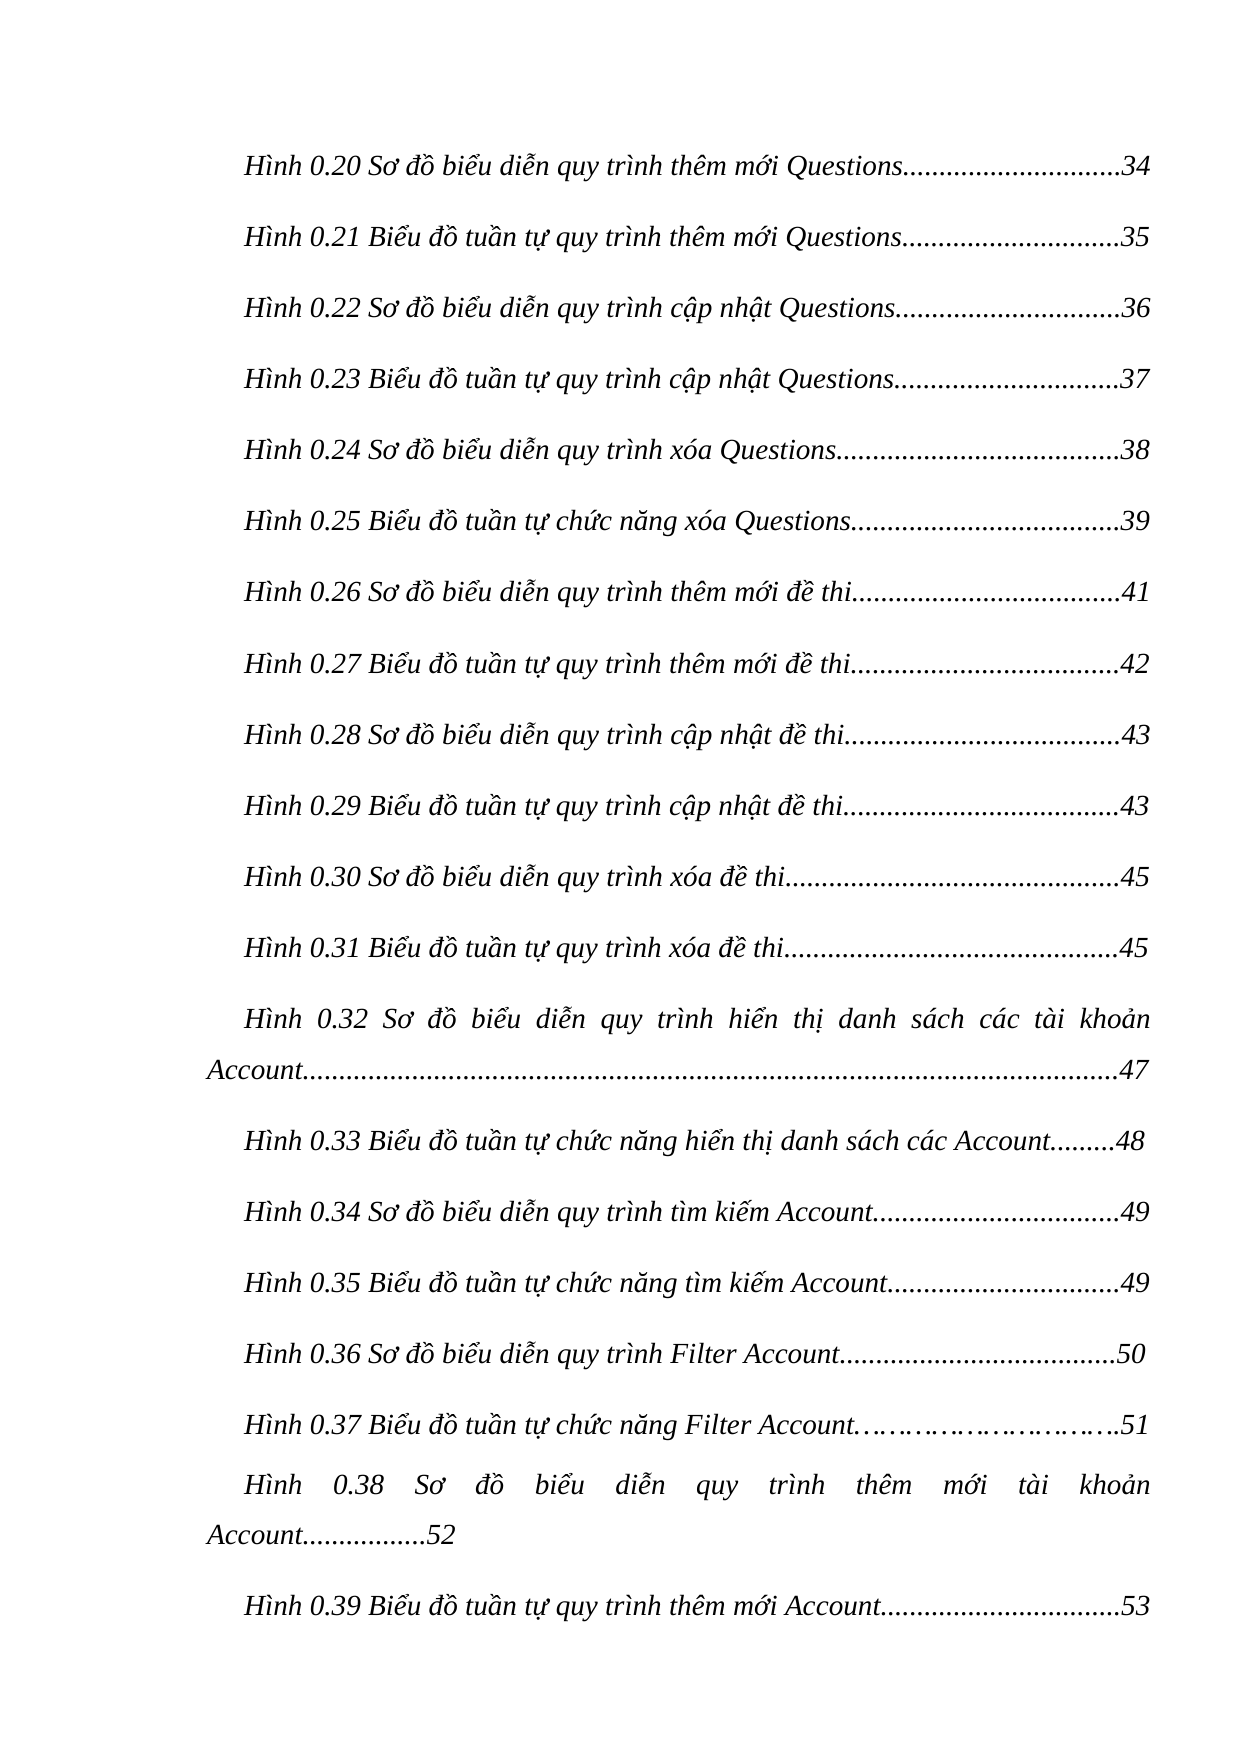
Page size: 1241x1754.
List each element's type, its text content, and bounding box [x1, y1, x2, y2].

text Hình 0.37 Biểu đồ tuần tự chức năng Filter Account………………………….51 [207, 1407, 1152, 1441]
text Hình 0.22 Sơ đồ biểu diễn quy trình cập nhật Questions...............................36 [207, 290, 1152, 323]
text Hình 0.30 Sơ đồ biểu diễn quy trình xóa đề thi..............................................45 [207, 859, 1152, 893]
text Hình 0.21 Biểu đồ tuần tự quy trình thêm mới Questions..............................35 [207, 219, 1152, 252]
text Hình 0.23 Biểu đồ tuần tự quy trình cập nhật Questions...............................37 [207, 361, 1152, 395]
text Hình 0.31 Biểu đồ tuần tự quy trình xóa đề thi..............................................45 [207, 930, 1152, 964]
text Hình 0.34 Sơ đồ biểu diễn quy trình tìm kiếm Account..................................49 [207, 1194, 1152, 1228]
text Hình 0.39 Biểu đồ tuần tự quy trình thêm mới Account.................................53 [207, 1588, 1152, 1622]
text Hình 0.32 Sơ đồ biểu diễn quy trình hiển thị danh sách các tài khoản Account................................................................................................................47 [207, 1001, 1152, 1085]
text Hình 0.36 Sơ đồ biểu diễn quy trình Filter Account......................................50 [207, 1336, 1152, 1370]
text Hình 0.25 Biểu đồ tuần tự chức năng xóa Questions.....................................39 [207, 503, 1152, 537]
text Hình 0.24 Sơ đồ biểu diễn quy trình xóa Questions.......................................38 [207, 432, 1152, 466]
text Hình 0.26 Sơ đồ biểu diễn quy trình thêm mới đề thi.....................................41 [207, 574, 1152, 608]
text Hình 0.20 Sơ đồ biểu diễn quy trình thêm mới Questions..............................34 [207, 148, 1152, 181]
text Hình 0.33 Biểu đồ tuần tự chức năng hiển thị danh sách các Account.........48 [207, 1123, 1152, 1156]
text Hình 0.35 Biểu đồ tuần tự chức năng tìm kiếm Account................................49 [207, 1265, 1152, 1299]
text Hình 0.28 Sơ đồ biểu diễn quy trình cập nhật đề thi......................................43 [207, 717, 1152, 750]
text Hình 0.27 Biểu đồ tuần tự quy trình thêm mới đề thi.....................................42 [207, 646, 1152, 679]
text Hình 0.29 Biểu đồ tuần tự quy trình cập nhật đề thi......................................43 [207, 788, 1152, 822]
text Hình 0.38 Sơ đồ biểu diễn quy trình thêm mới tài khoản Account.................52 [207, 1467, 1152, 1551]
